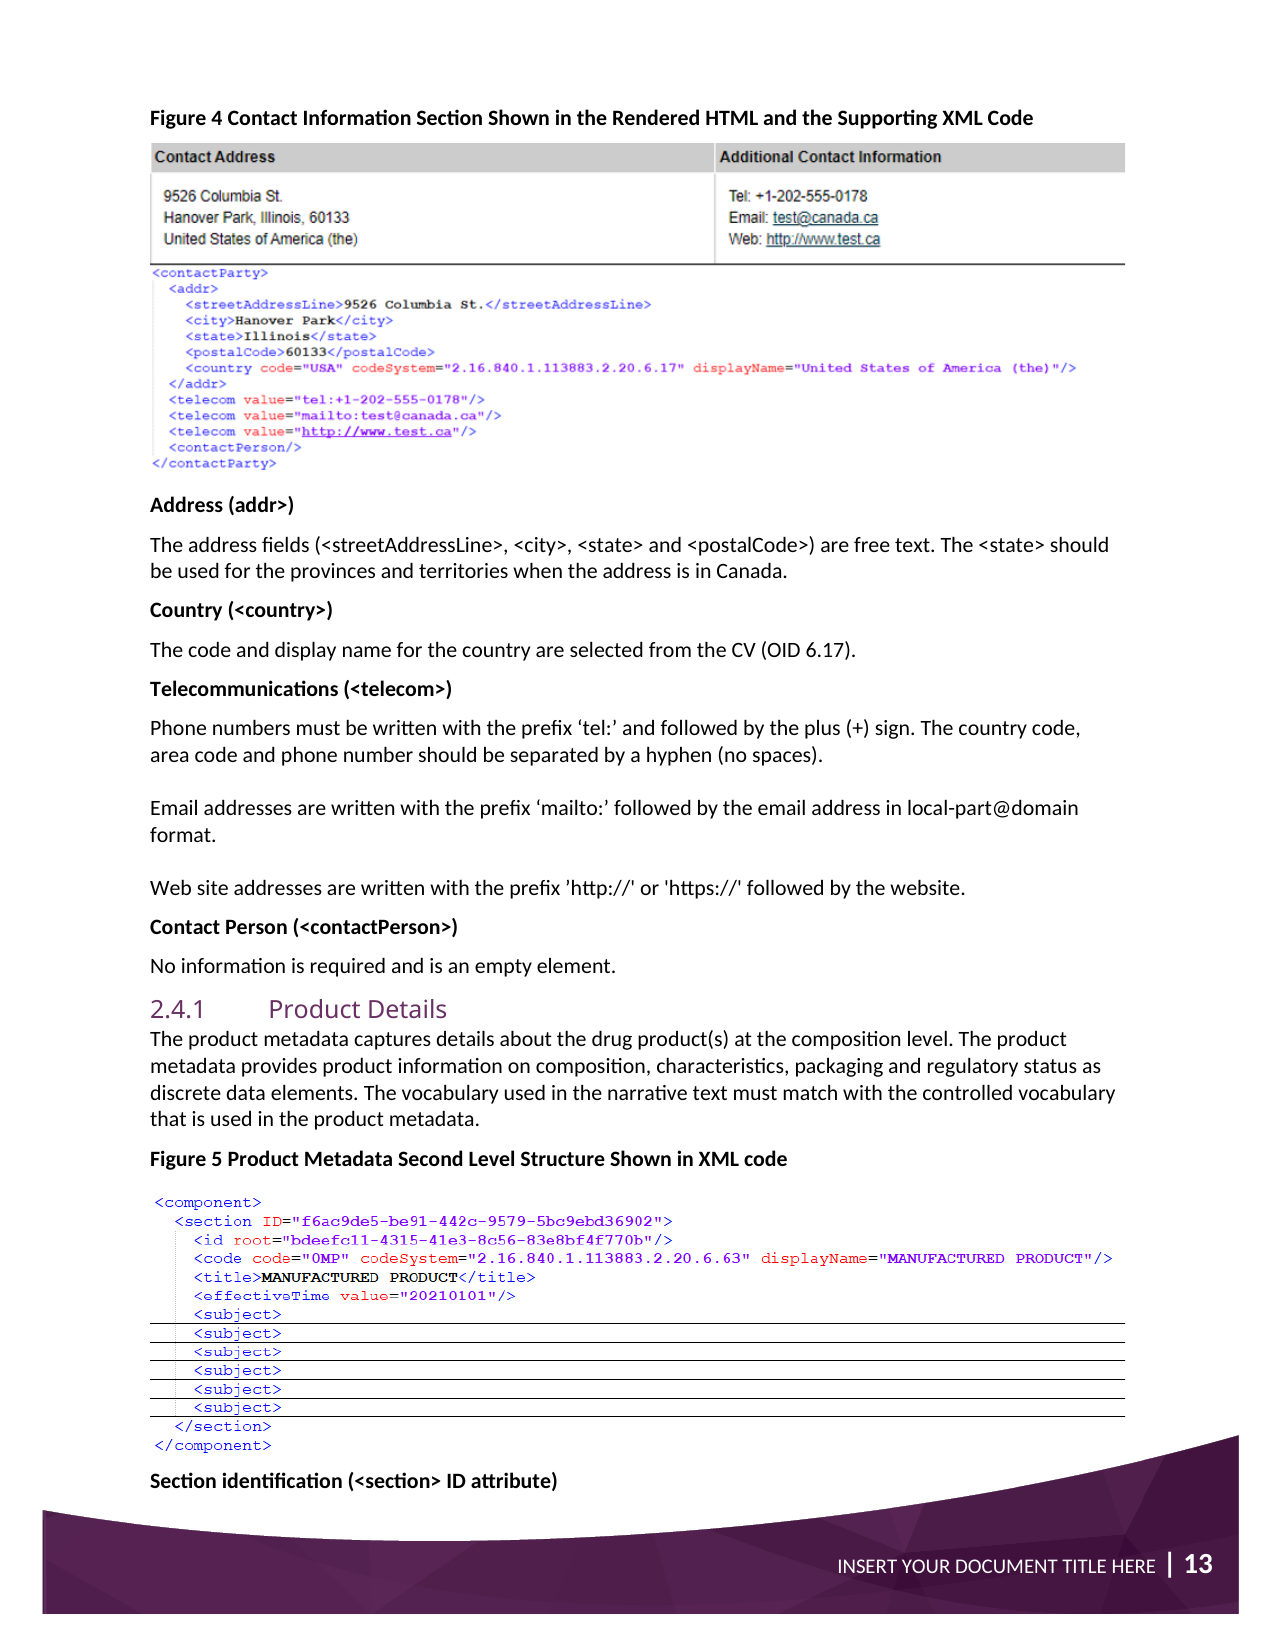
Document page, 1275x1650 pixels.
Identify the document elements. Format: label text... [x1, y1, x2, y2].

text The address fields (<streetAddressLine>, <city>, <state> and <postalCode>) are free text. The <state> should be used for the provinces and territories when the address is in Canada. [150, 531, 1125, 584]
text Address (addr>) [150, 492, 1125, 518]
text The product metadata captures details about the drug product(s) at the composition level. The product metadata provides product information on composition, characteristics, packaging and regulatory status as discrete data elements. The vocabulary used in the narrative text must match with the controlled vocabulary that is used in the product metadata. [150, 1026, 1125, 1132]
text The code and display name for the country are selected from the CV (OID 6.17). [150, 636, 1125, 662]
text Telecommunications (<telecom>) [150, 675, 1125, 702]
text Phone numbers must be written with the prefix ‘tel:’ and followed by the plus (+) sign. The country code, area code and phone number should be separated by a hyphen (no spaces). [150, 714, 1125, 767]
text Country (<country>) [150, 597, 1125, 623]
subtitle Product Details [150, 992, 1125, 1026]
text No information is required and is an empty element. [150, 952, 1125, 979]
text Section identification (<section> ID attribute) [150, 1468, 1125, 1494]
picture [150, 143, 1125, 471]
text Figure 4 Contact Information Section Shown in the Rendered HTML and the Supporting XML Code [150, 104, 1125, 131]
text Web site addresses are written with the prefix ’http://' or 'https://' followed by the website. [150, 874, 1125, 901]
text Figure 5 Product Metadata Second Level Structure Shown in XML code [150, 1145, 1125, 1171]
text Contact Person (<contactPerson>) [150, 913, 1125, 940]
text Email addresses are written with the prefix ‘mailto:’ followed by the email address in local-part@domain format. [150, 794, 1125, 847]
picture [5, 1192, 1270, 1650]
